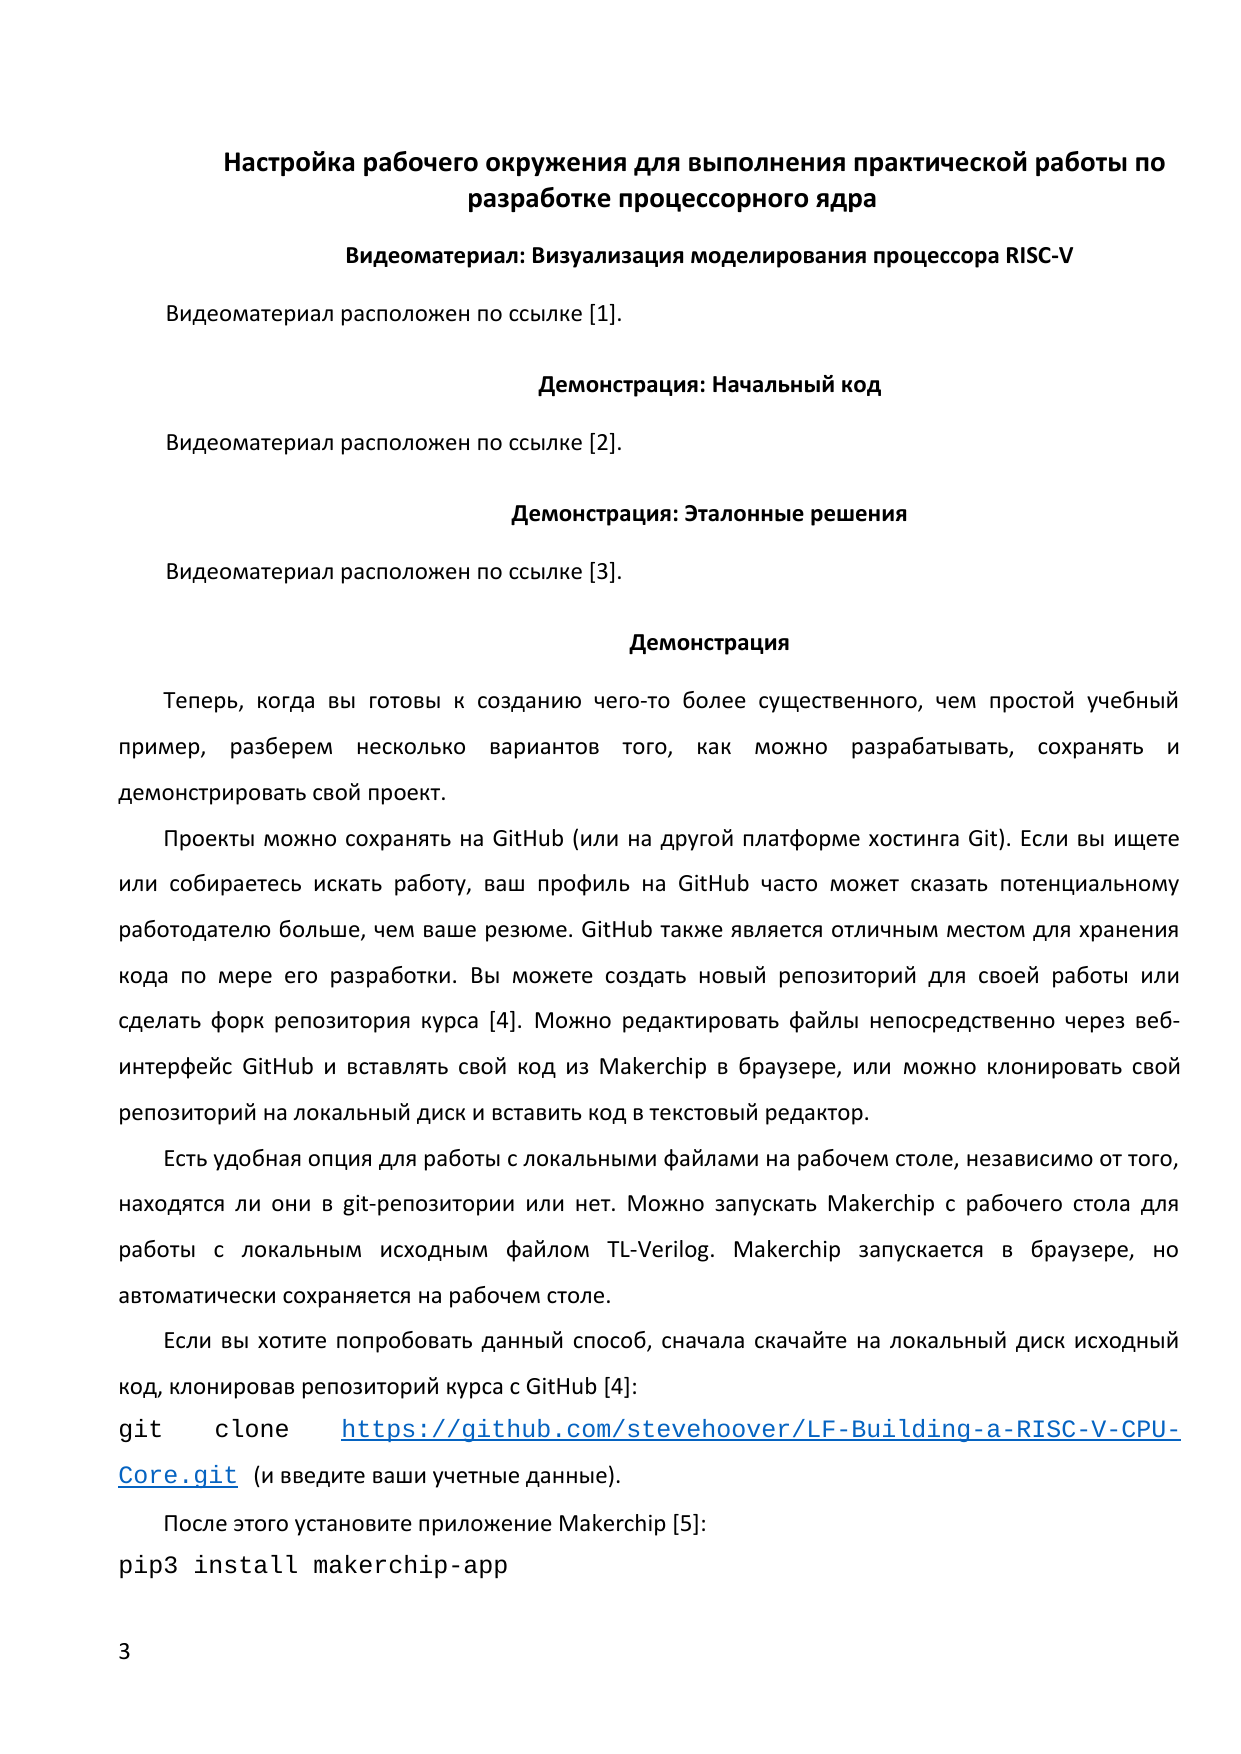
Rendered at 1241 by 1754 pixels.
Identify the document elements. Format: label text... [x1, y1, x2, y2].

text Теперь, когда вы готовы к созданию чего-то более существенного, чем простой учебный пример, разберем несколько вариантов того, как можно разрабатывать, сохранять и демонстрировать свой. [118, 684, 1181, 806]
text Видеоматериал расположен по ссылке [3]. [118, 556, 1181, 586]
subtitle Видеоматериал: Визуализация моделирования процессора RISC-V [178, 239, 1181, 270]
subtitle Демонстрация [178, 626, 1181, 657]
text Есть удобная опция для работы с локальными файлами на рабочем столе, независимо от того, находятся ли они в git-репозитории или нет. Можно запускать Makerchip с рабочего стола для работы с локальным исходным файлом TL-Verilog. Makerchip запускается в браузере, но автоматически сохраняется на рабочем столе. [118, 1142, 1181, 1309]
text Если вы хотите попробовать данный способ, сначала скачайте на локальный диск исходный код, клонировав репозиторий курса с GitHub [4]: [118, 1325, 1181, 1401]
text Видеоматериал расположен по ссылке [1]. [118, 298, 1181, 328]
text Проекты можно сохранять на GitHub (или на другой платформе хостинга Git). Если вы ищете или собираетесь искать работу, ваш профиль на GitHub часто может сказать потенциальному работодателю больше, чем ваше резюме. GitHub также является отличным местом для хранения кода по мере его разработки. создать новый репозиторий для своей работы или сделать форк репозитория курса [4]. редактировать файлы непосредственно через веб-интерфейс GitHub и вставлять свой код из Makerchip в браузере, или можно клонировать свой репозиторий на локальный диск и вставить код в текстовый редактор. [118, 822, 1181, 1127]
text Видеоматериал расположен по ссылке [2]. [118, 427, 1181, 457]
subtitle Демонстрация: Эталонные решения [178, 497, 1181, 528]
subtitle Демонстрация: Начальный код [178, 368, 1181, 399]
text pip3 install makerchip-app [118, 1553, 1181, 1581]
subtitle Настройка рабочего окружения для выполнения практической работы по разработке процессорного ядра [163, 143, 1181, 214]
text git clone https://github.com/stevehoover/LF-Building-a-RISC-V-CPU-Core.git (и введите ваши учетные данные). [118, 1416, 1181, 1491]
text После этого установите приложение Makerchip [5]: [118, 1507, 1181, 1538]
